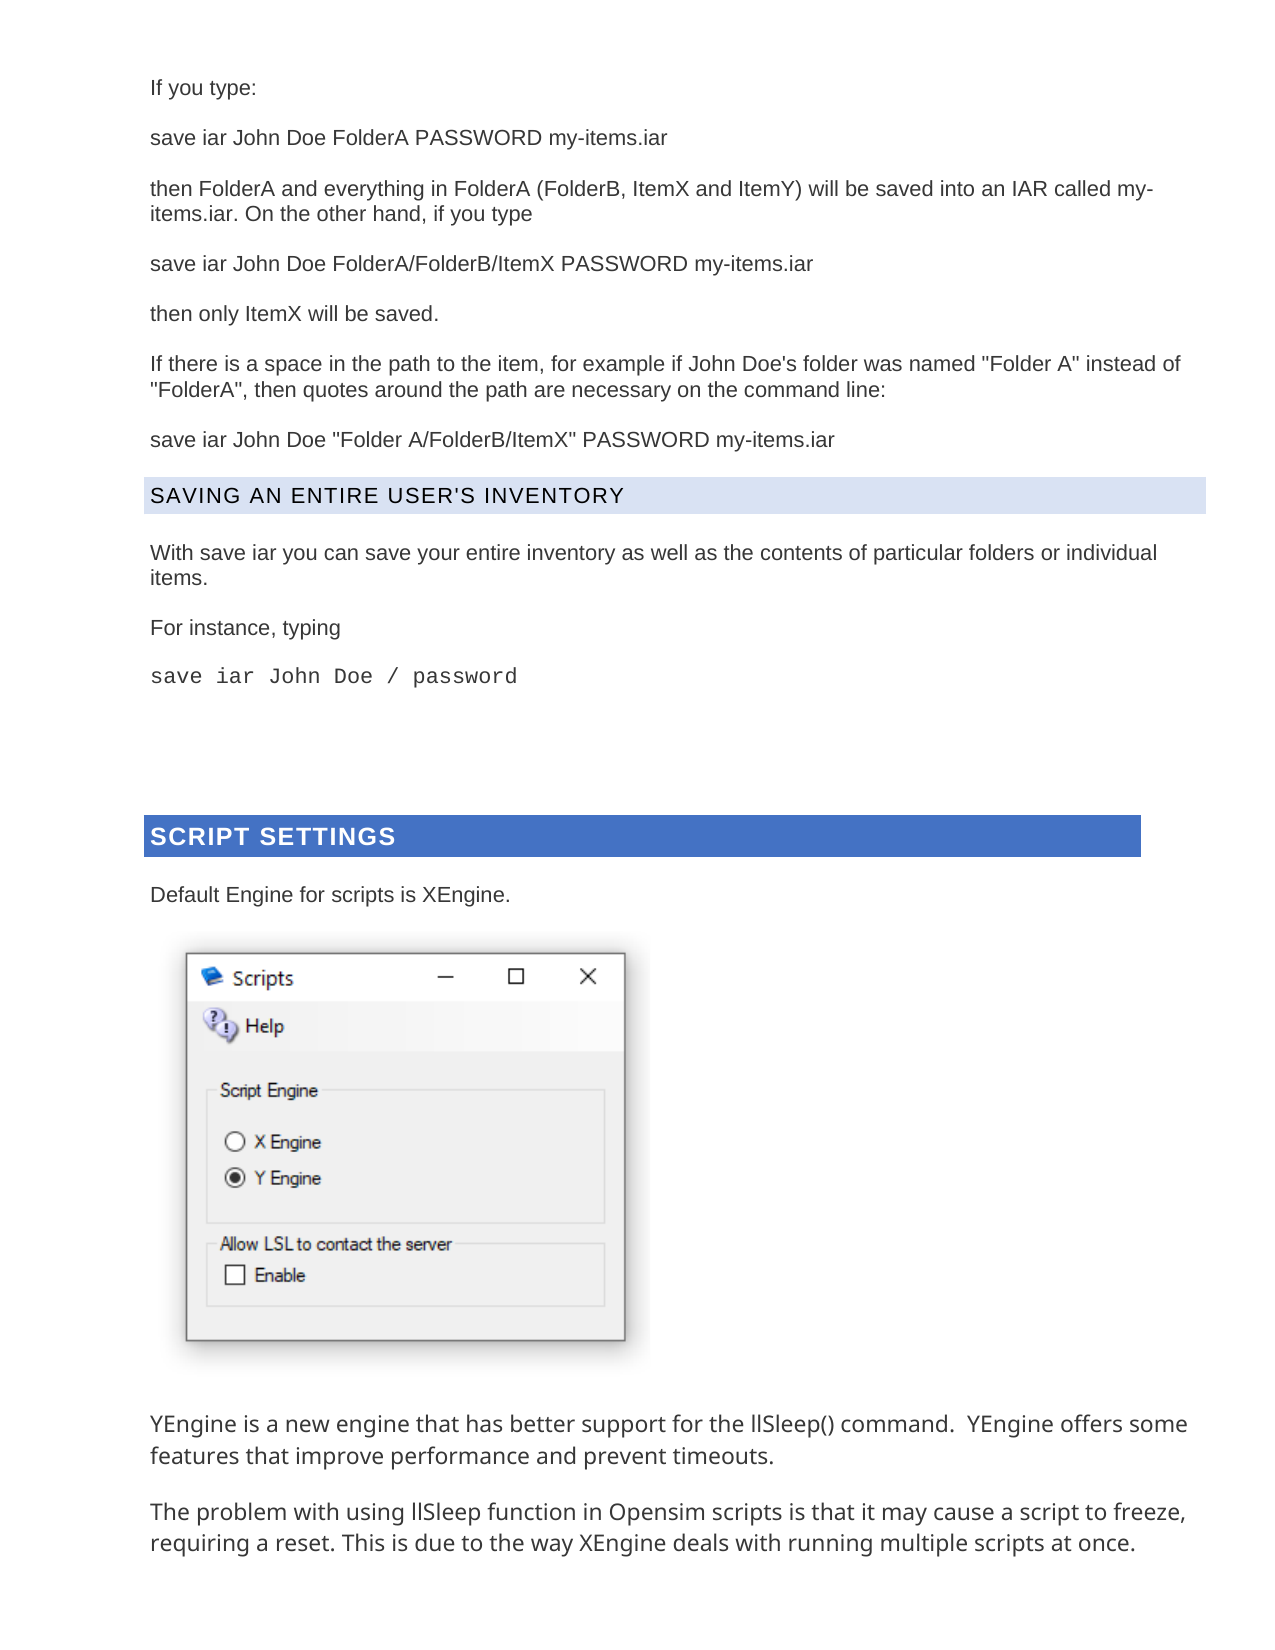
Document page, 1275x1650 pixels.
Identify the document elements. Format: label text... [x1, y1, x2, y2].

picture [150, 931, 650, 1384]
text then only ItemX will be saved. [150, 301, 1200, 326]
text Default Engine for scripts is XEngine. [150, 882, 1200, 907]
text The problem with using llSleep function in Opensim scripts is that it may cause a script to freeze, requiring a reset. This is due to the way XEngine deals with running multiple scripts at once. [150, 1496, 1200, 1558]
text With save iar you can save your entire inventory as well as the contents of particular folders or individual items. [150, 539, 1200, 590]
text save iar John Doe FolderA PASSWORD my-items.iar [150, 125, 1200, 150]
text save iar John Doe "Folder A/FolderB/ItemX" PASSWORD my-items.iar [150, 427, 1200, 452]
text YEngine is a new engine that has better support for the llSleep() command. YEngine offers some features that improve performance and prevent timeouts. [150, 1408, 1200, 1471]
subtitle Script Settings [150, 822, 1134, 850]
text For instance, typing [150, 615, 1200, 640]
text save iar John Doe FolderA/FolderB/ItemX PASSWORD my-items.iar [150, 251, 1200, 276]
text save iar John Doe / password [150, 665, 1200, 690]
text then FolderA and everything in FolderA (FolderB, ItemX and ItemY) will be saved into an IAR called my-items.iar. On the other hand, if you type [150, 175, 1200, 226]
text If there is a space in the path to the item, for example if John Doe's folder was named "Folder A" instead of "FolderA", then quotes around the path are necessary on the command line: [150, 351, 1200, 402]
text If you type: [150, 75, 1200, 100]
subtitle Saving an entire user's inventory [150, 483, 1200, 508]
